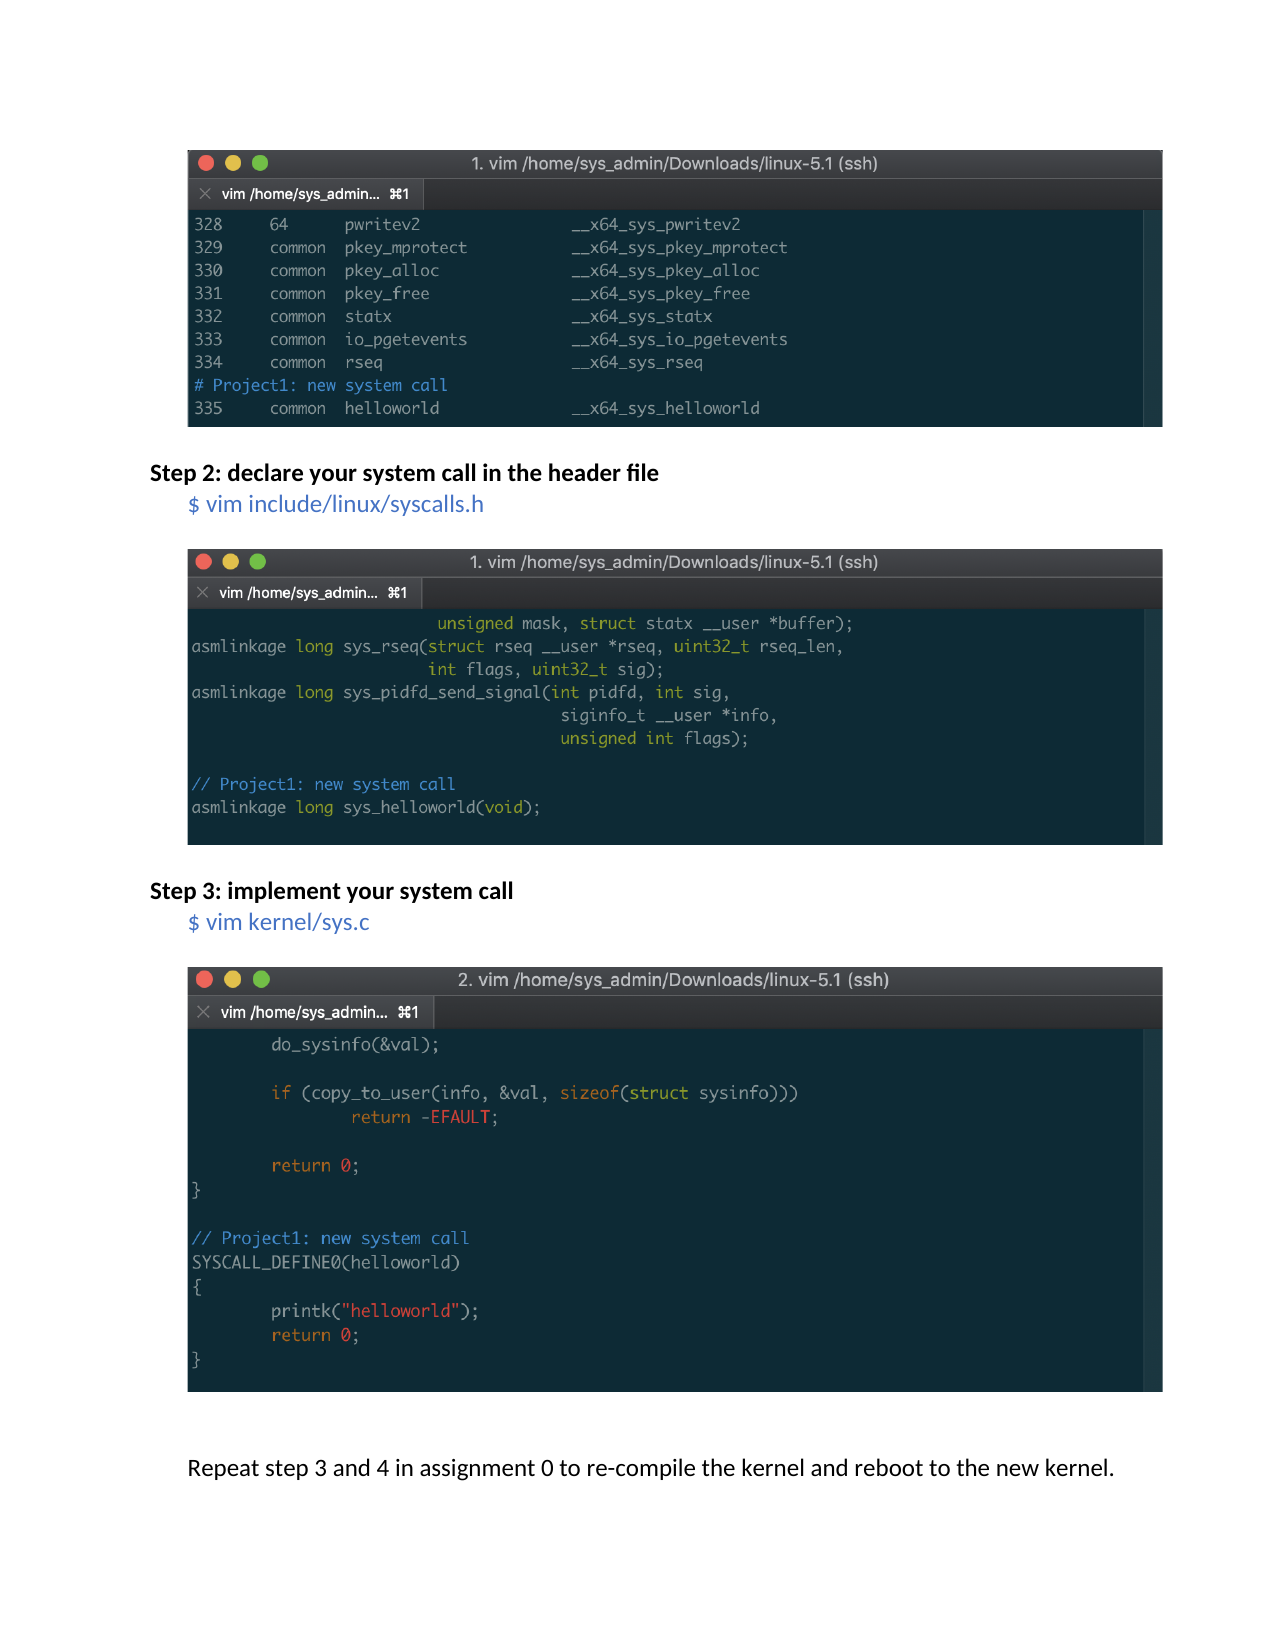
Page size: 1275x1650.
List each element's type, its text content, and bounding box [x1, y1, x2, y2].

text Step 3: implement your system call [150, 875, 1125, 906]
text $ vim include/linux/syscalls.h [187, 488, 1125, 519]
text Step 2: declare your system call in the header file [150, 458, 1125, 488]
picture [187, 967, 1163, 1392]
text $ vim kernel/sys.c [187, 906, 1125, 936]
picture [187, 549, 1163, 845]
text Repeat step 3 and 4 in assignment 0 to re-compile the kernel and reboot to the new kernel. [187, 1452, 1125, 1483]
picture [187, 150, 1163, 427]
